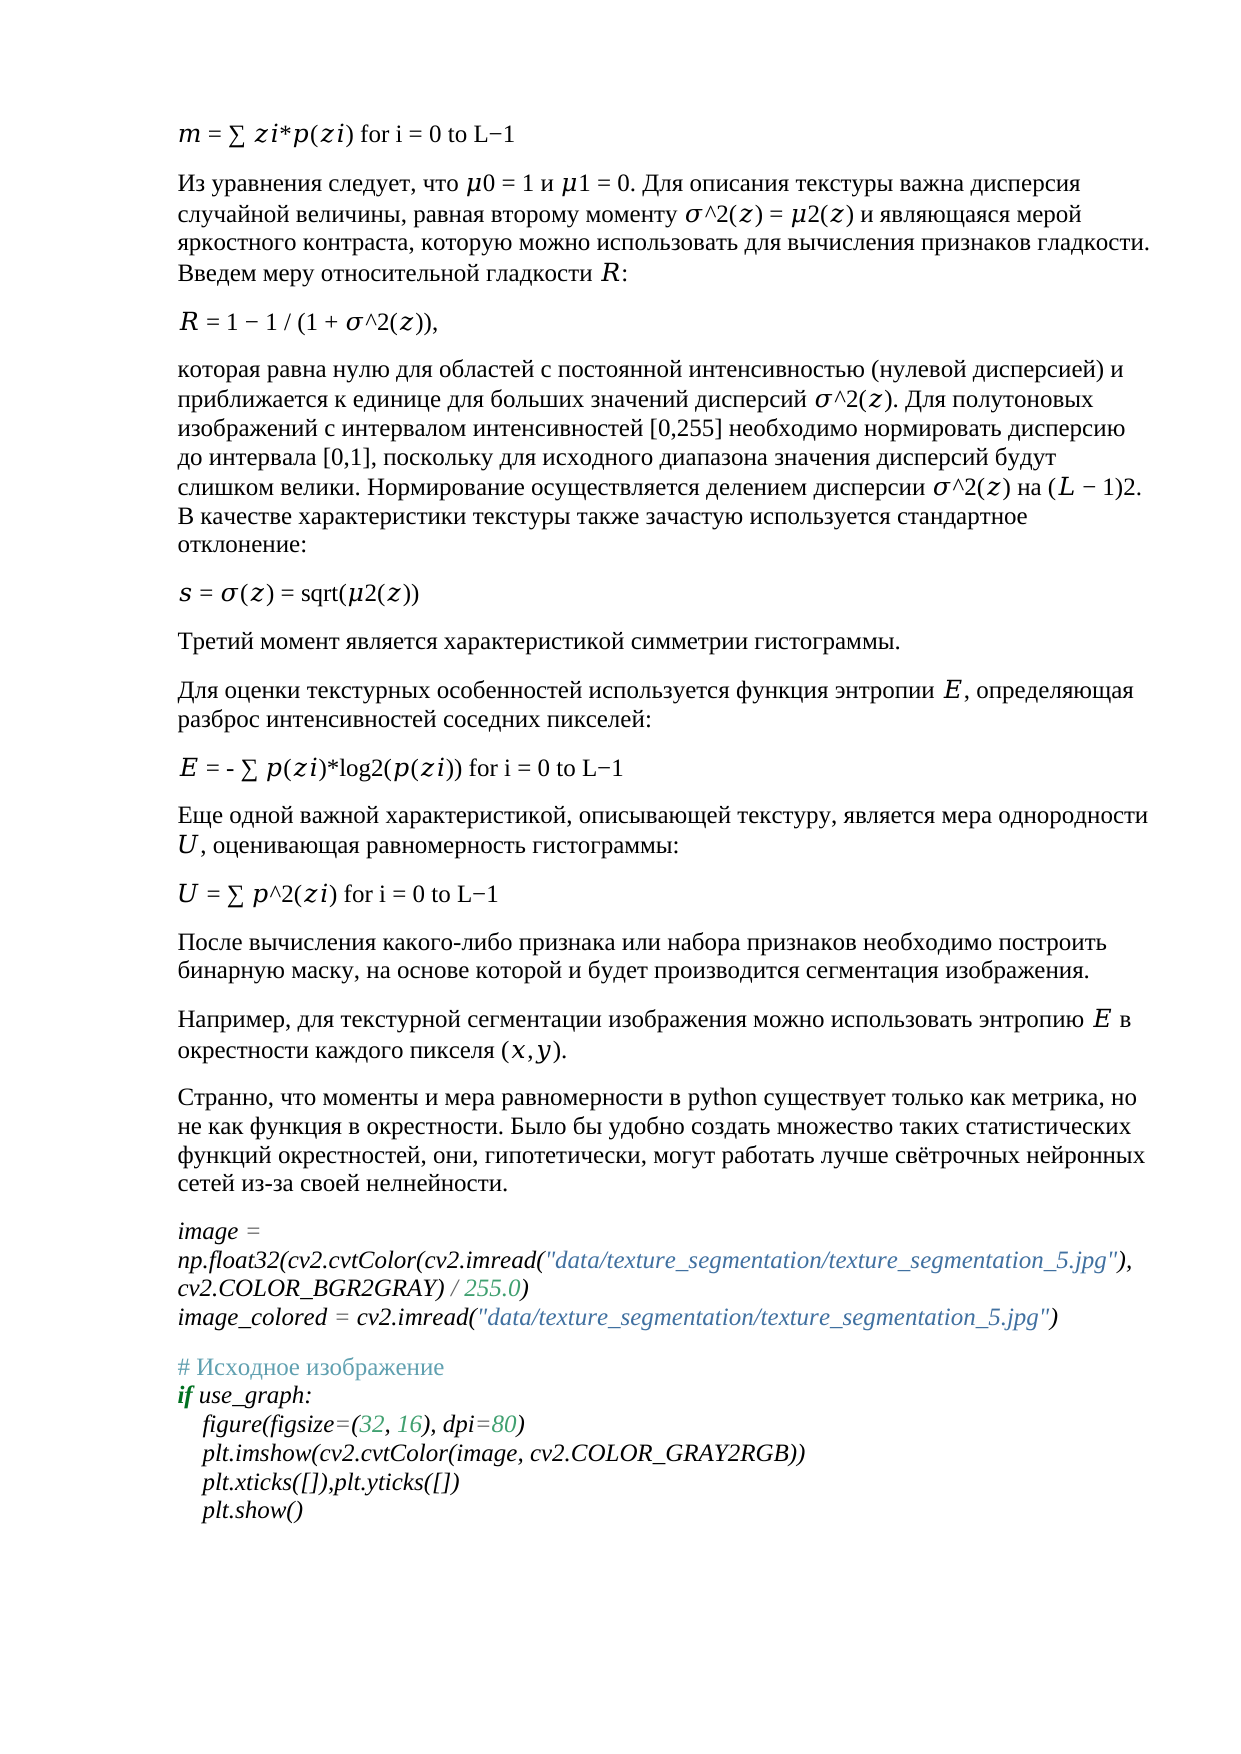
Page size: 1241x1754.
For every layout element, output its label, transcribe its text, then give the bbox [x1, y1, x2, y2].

text Например, для текстурной сегментации изображения можно использовать энтропию 𝐸 в окрестности каждого пикселя (𝑥,𝑦). [177, 1003, 1152, 1063]
text # Исходное изображение if use_graph: figure(figsize=(32, 16), dpi=80) plt.imshow(cv2.cvtColor(image, cv2.COLOR_GRAY2RGB)) plt.xticks([]),plt.yticks([]) plt.show() [177, 1352, 1152, 1524]
text Третий момент является характеристикой симметрии гистограммы. [177, 626, 1152, 655]
text которая равна нулю для областей с постоянной интенсивностью (нулевой дисперсией) и приближается к единице для больших значений дисперсий 𝜎^2(𝑧). Для полутоновых изображений с интервалом интенсивностей [0,255] необходимо нормировать дисперсию до интервала [0,1], поскольку для исходного диапазона значения дисперсий будут слишком велики. Нормирование осуществляется делением дисперсии 𝜎^2(𝑧) на (𝐿 − 1)2. В качестве характеристики текстуры также зачастую используется стандартное отклонение: [177, 354, 1152, 558]
text После вычисления какого-либо признака или набора признаков необходимо построить бинарную маску, на основе которой и будет производится сегментация изображения. [177, 927, 1152, 984]
text 𝐸 = - ∑ 𝑝(𝑧𝑖)*log2(𝑝(𝑧𝑖)) for i = 0 to L−1 [177, 751, 1152, 781]
text image = np.float32(cv2.cvtColor(cv2.imread("data/texture_segmentation/texture_segmentation_5.jpg"), cv2.COLOR_BGR2GRAY) / 255.0) image_colored = cv2.imread("data/texture_segmentation/texture_segmentation_5.jpg") [177, 1216, 1152, 1331]
text Странно, что моменты и мера равномерности в python существует только как метрика, но не как функция в окрестности. Было бы удобно создать множество таких статистических функций окрестностей, они, гипотетически, могут работать лучше свётрочных нейронных сетей из-за своей нелнейности. [177, 1082, 1152, 1197]
text Для оценки текстурных особенностей используется функция энтропии 𝐸, определяющая разброс интенсивностей соседних пикселей: [177, 673, 1152, 732]
text 𝑈 = ∑ 𝑝^2(𝑧𝑖) for i = 0 to L−1 [177, 878, 1152, 908]
text Еще одной важной характеристикой, описывающей текстуру, является мера однородности 𝑈, оценивающая равномерность гистограммы: [177, 800, 1152, 859]
text Из уравнения следует, что 𝜇0 = 1 и 𝜇1 = 0. Для описания текстуры важна дисперсия случайной величины, равная второму моменту 𝜎^2(𝑧) = 𝜇2(𝑧) и являющаяся мерой яркостного контраста, которую можно использовать для вычисления признаков гладкости. Введем меру относительной гладкости 𝑅: [177, 167, 1152, 286]
text 𝑅 = 1 − 1 / (1 + 𝜎^2(𝑧)), [177, 305, 1152, 335]
text 𝑠 = 𝜎(𝑧) = sqrt(𝜇2(𝑧)) [177, 577, 1152, 607]
text 𝑚 = ∑ 𝑧𝑖*𝑝(𝑧𝑖) for i = 0 to L−1 [177, 118, 1152, 148]
